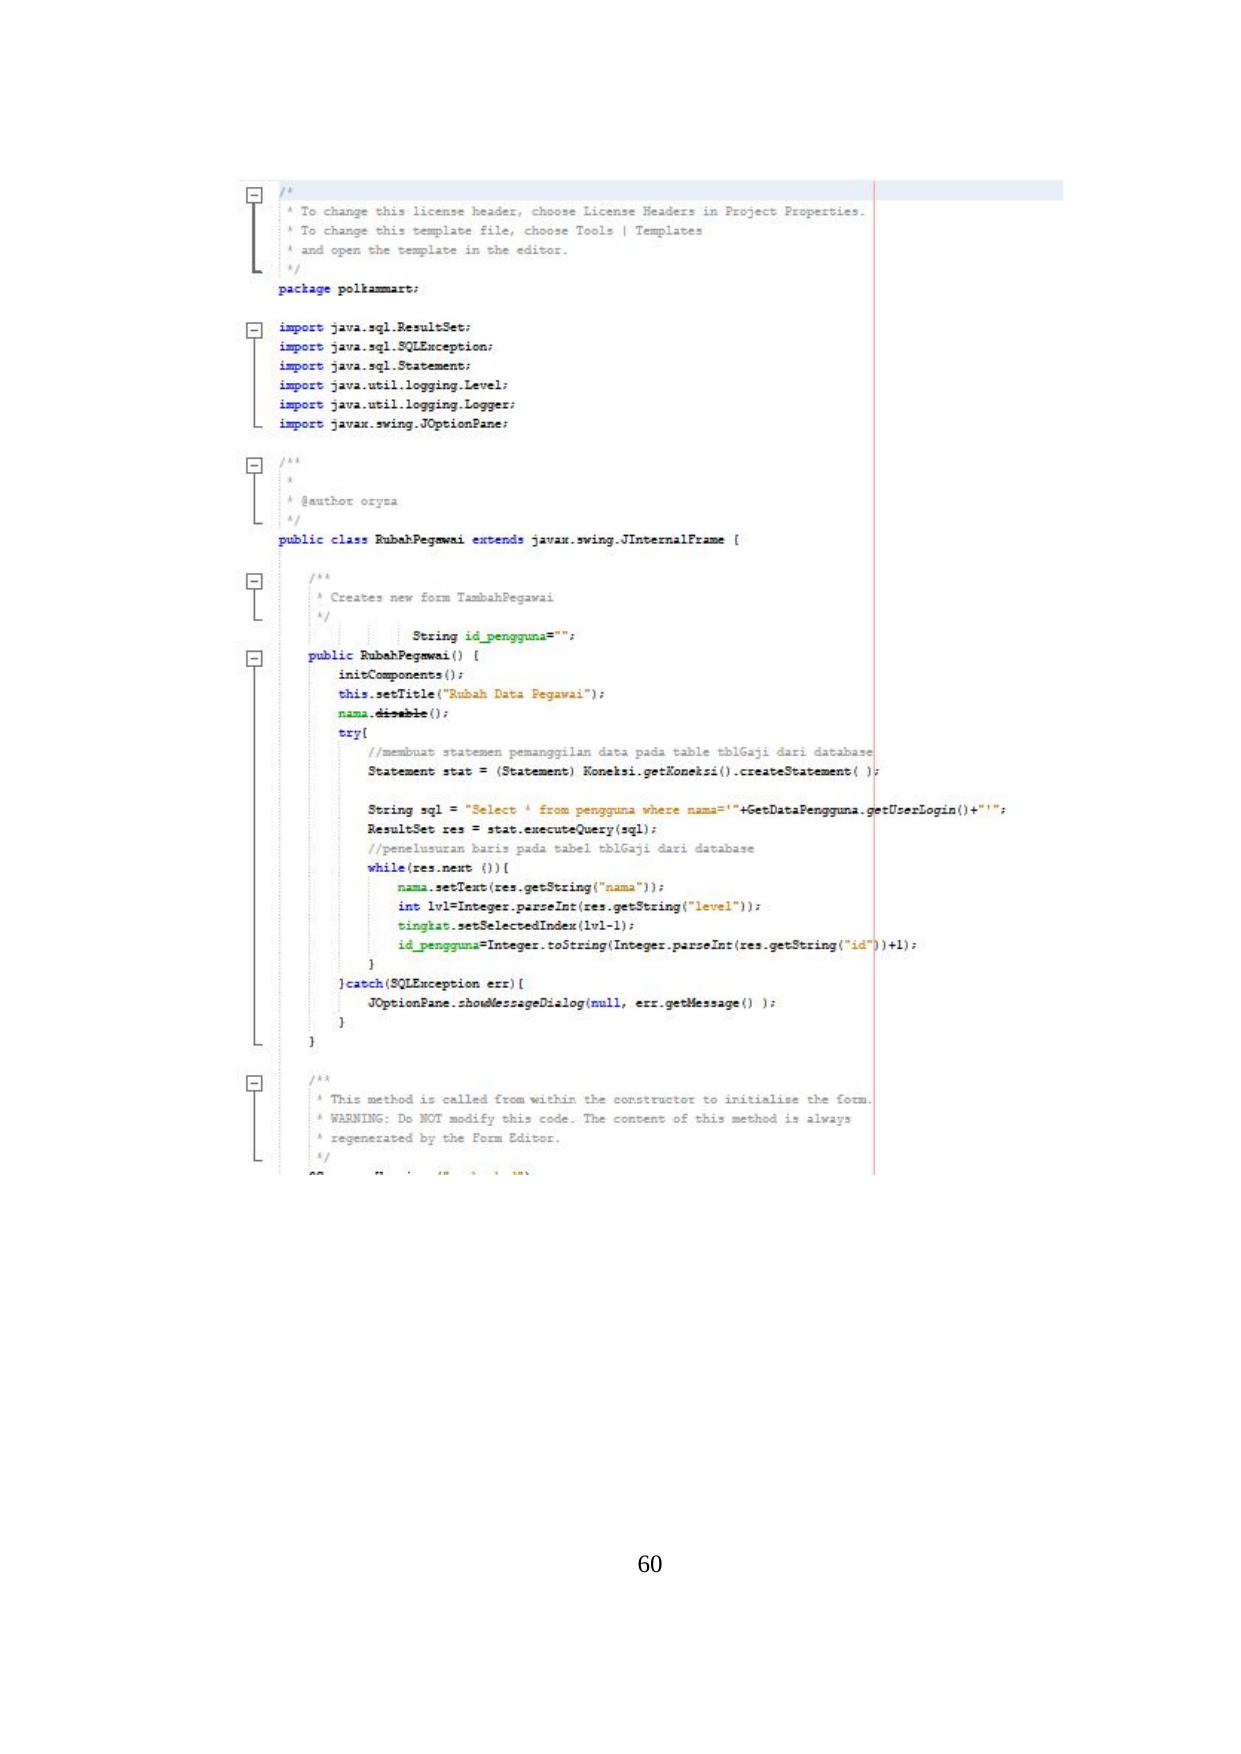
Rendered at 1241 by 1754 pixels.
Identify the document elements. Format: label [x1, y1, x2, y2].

picture [236, 177, 1064, 1175]
